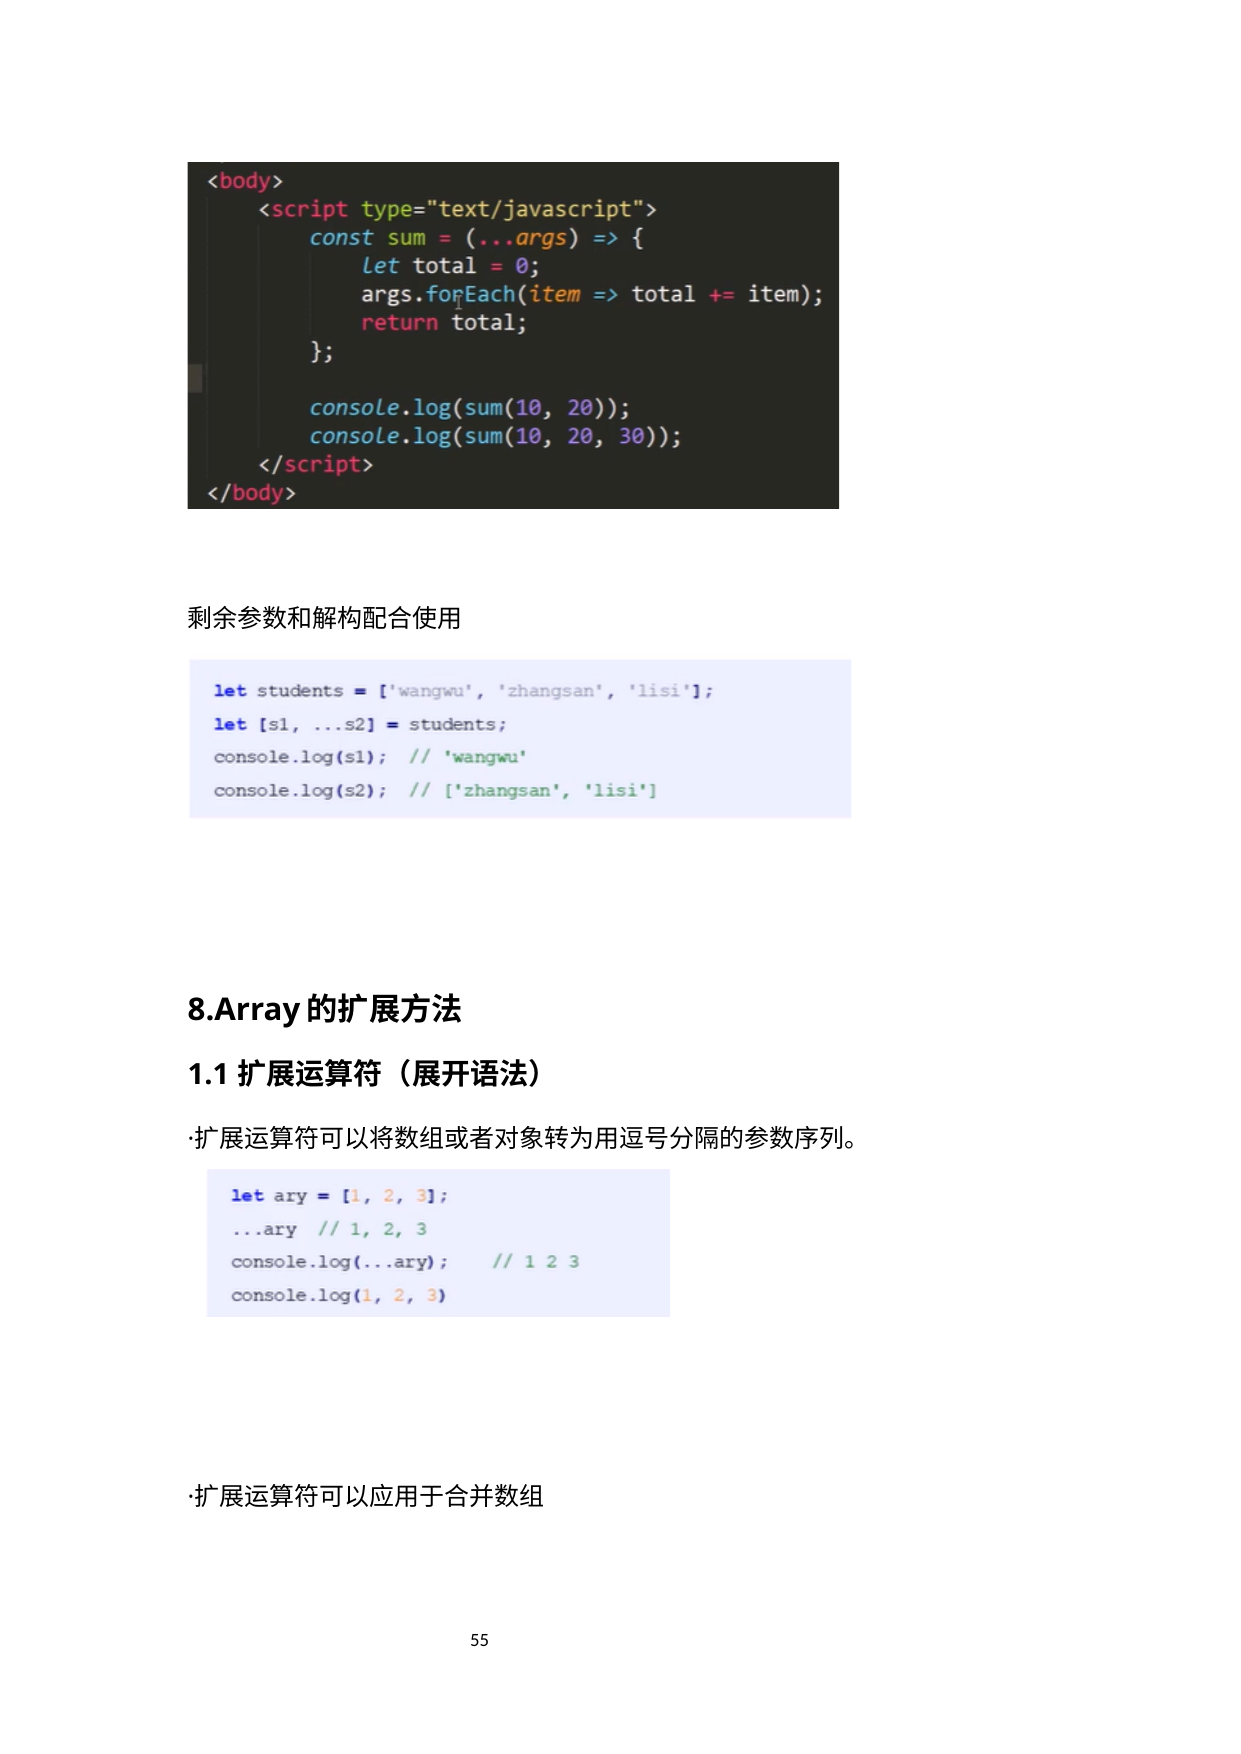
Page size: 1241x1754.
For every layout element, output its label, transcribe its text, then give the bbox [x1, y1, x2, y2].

list ·扩展运算符可以应用于合并数组 [187, 1462, 1053, 1527]
picture [187, 162, 840, 509]
list ·扩展运算符可以将数组或者对象转为用逗号分隔的参数序列。 [187, 1104, 1053, 1169]
picture [187, 1169, 671, 1317]
picture [187, 649, 852, 819]
list 1.1 扩展运算符（展开语法） [187, 1039, 1053, 1104]
list 剩余参数和解构配合使用 [187, 584, 1053, 649]
list 8.Array的扩展方法 [187, 974, 1053, 1039]
